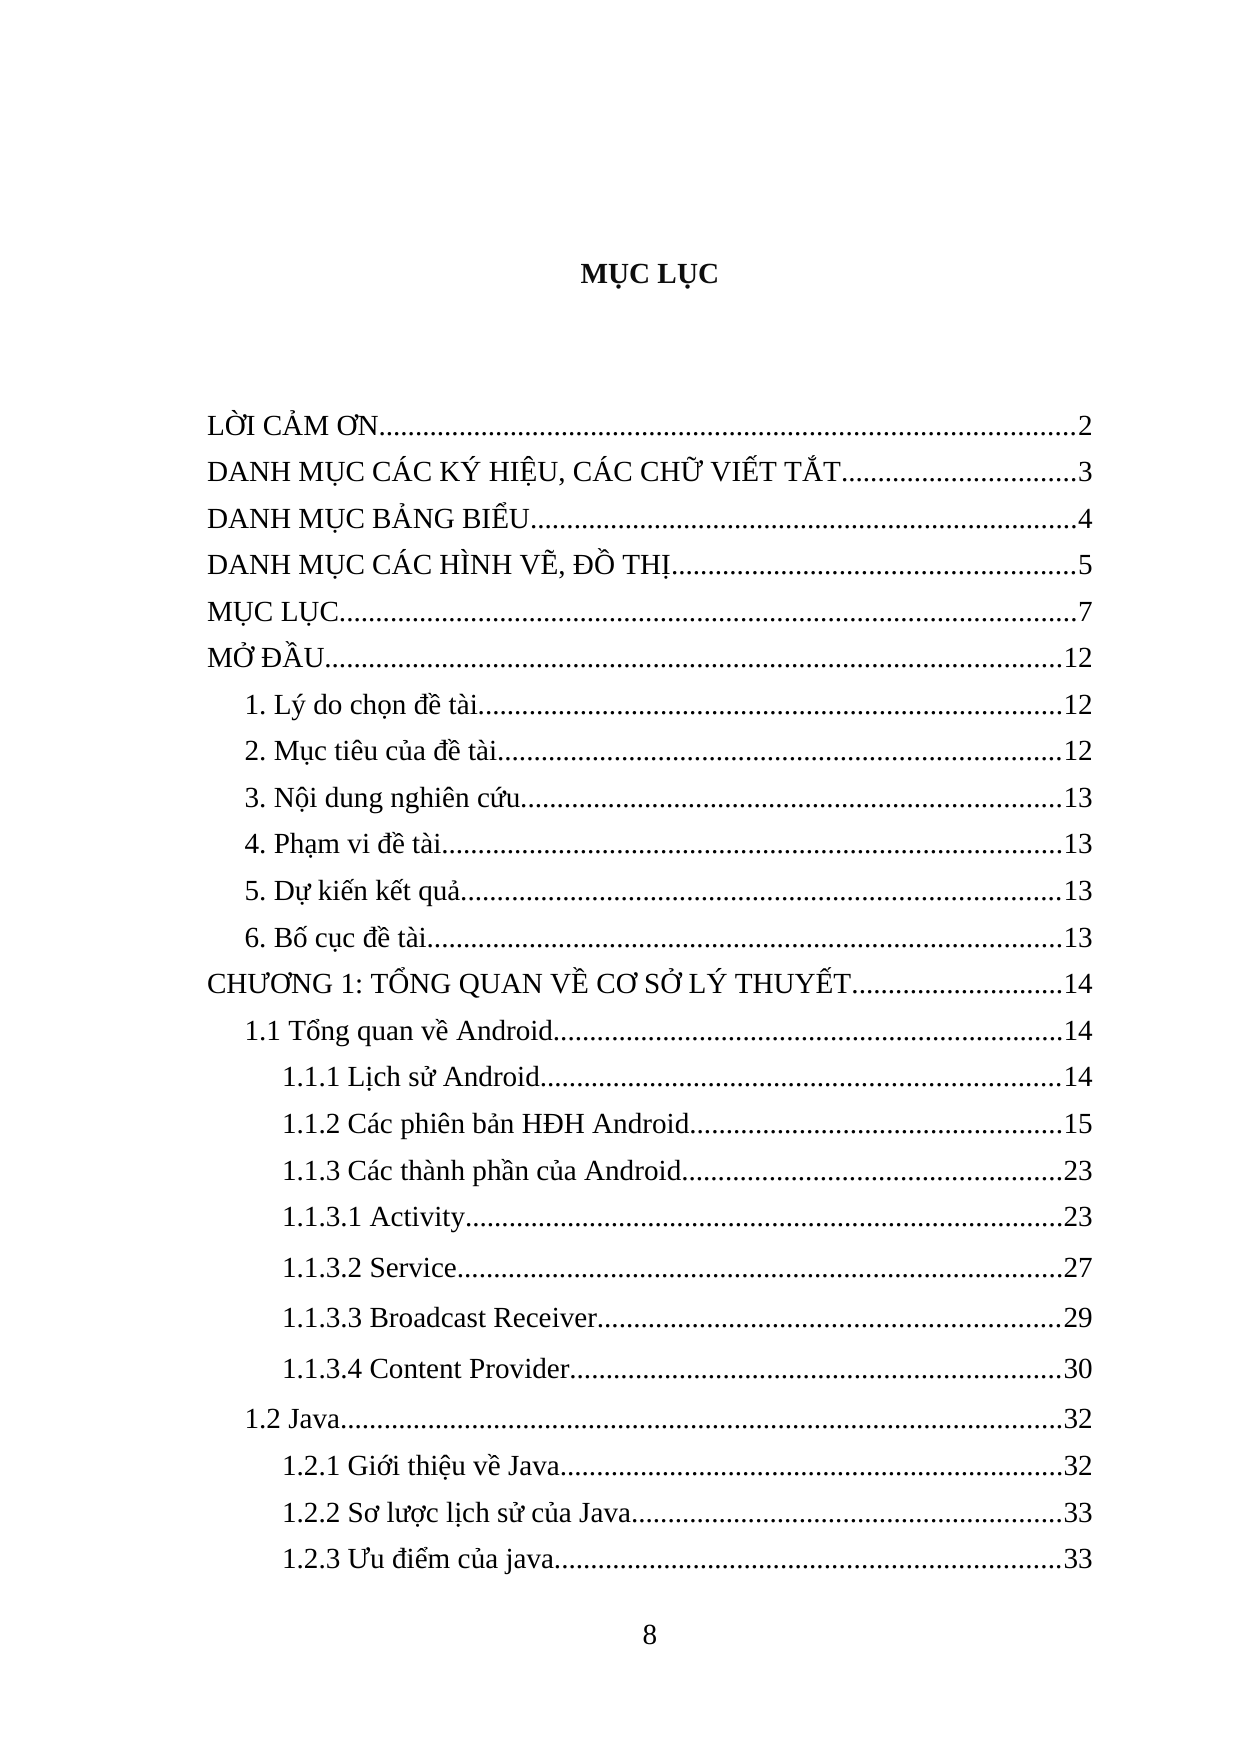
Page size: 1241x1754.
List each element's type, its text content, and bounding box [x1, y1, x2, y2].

subtitle MỤC LỤC [207, 257, 1092, 290]
